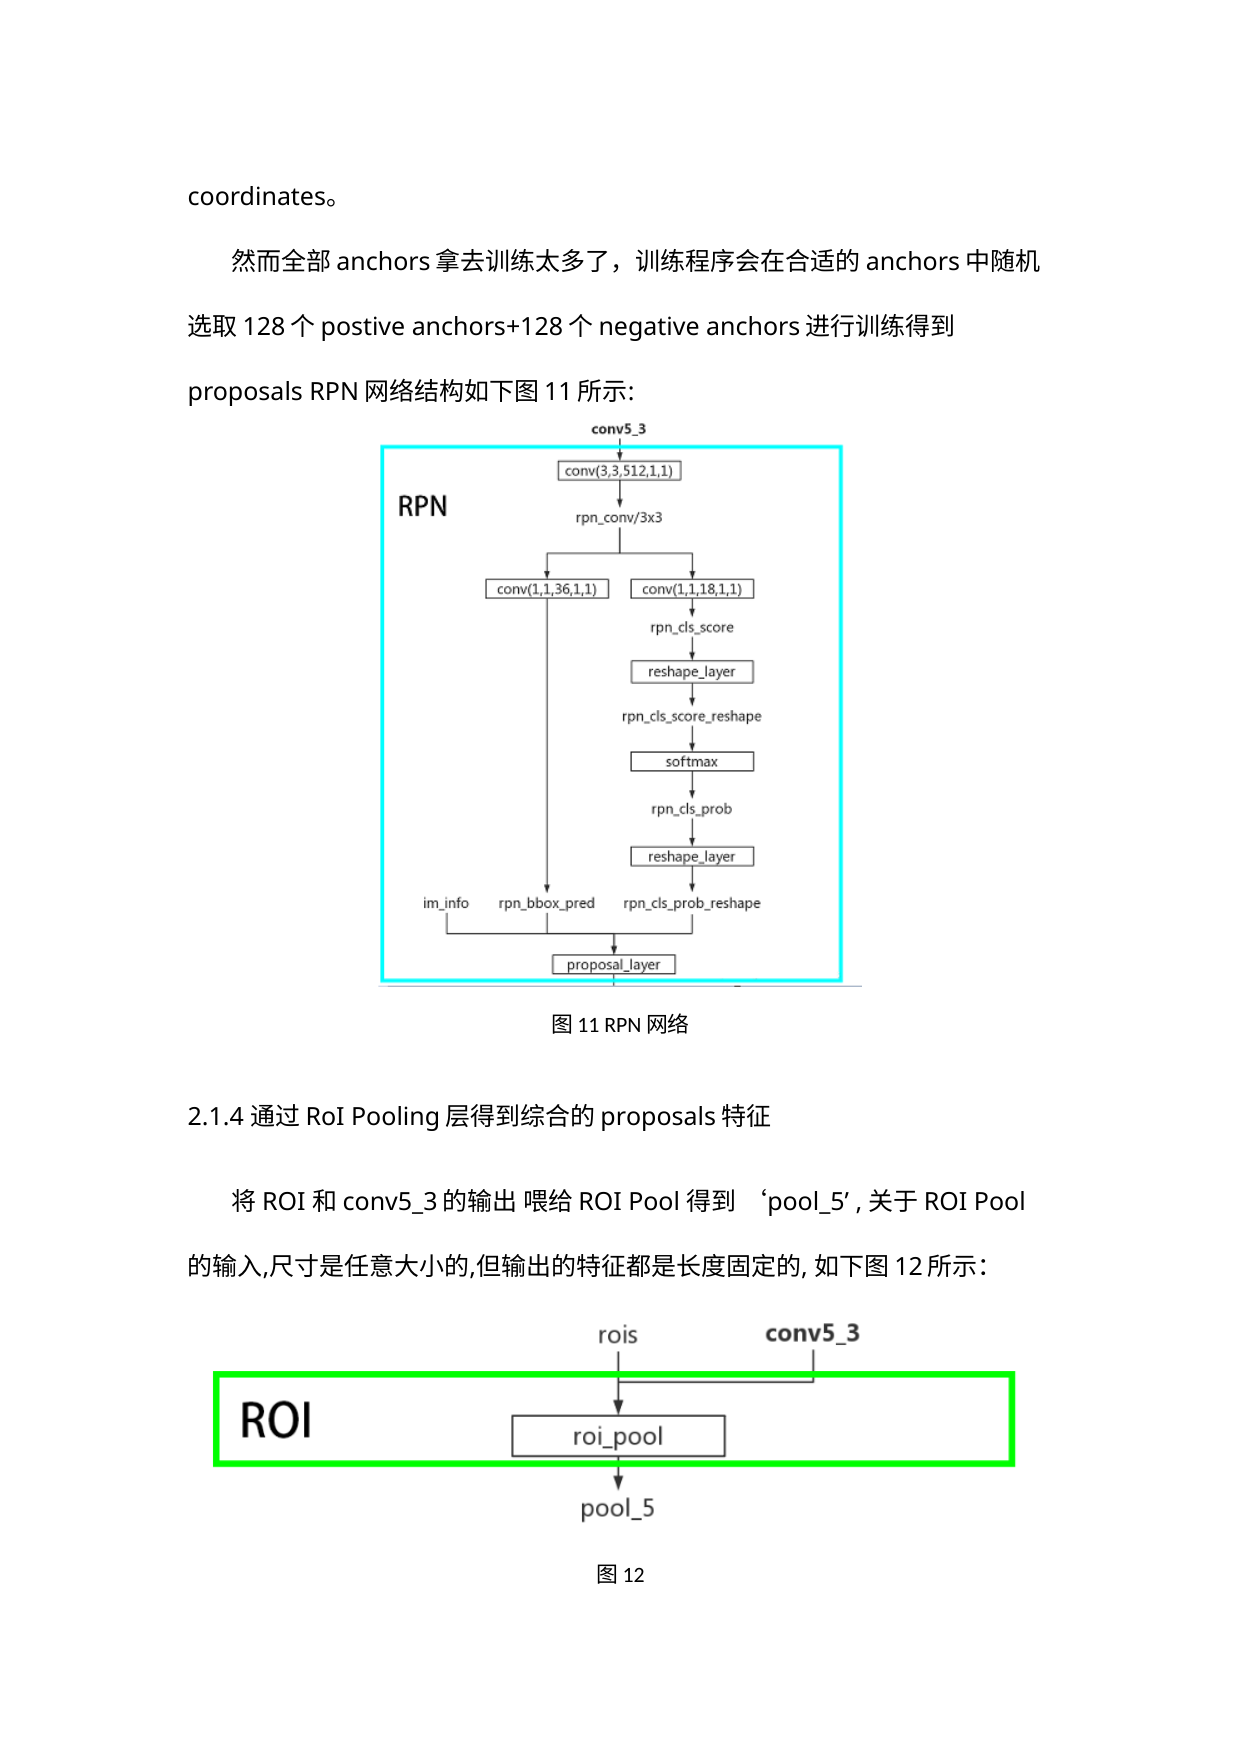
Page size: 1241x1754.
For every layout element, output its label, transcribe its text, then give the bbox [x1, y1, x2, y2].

picture [378, 422, 862, 987]
list 然而全部anchors拿去训练太多了，训练程序会在合适的anchors中随机选取128个postive anchors+128个negative anchors进行训练得到proposals RPN网络结构如下图11所示: [187, 227, 1053, 422]
text 图12 [187, 1557, 1053, 1589]
picture [187, 1297, 1053, 1555]
list 将 ROI 和 conv5_3的输出 喂给ROI Pool 得到 ‘pool_5’ , 关于ROI Pool的输入,尺寸是任意大小的,但输出的特征都是长度固定的, 如下图12所示： [187, 1167, 1053, 1297]
text 图11 RPN网络 [187, 1007, 1053, 1039]
subtitle 2.1.4 通过RoI Pooling层得到综合的proposals特征 [187, 1082, 1053, 1147]
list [187, 162, 1053, 227]
